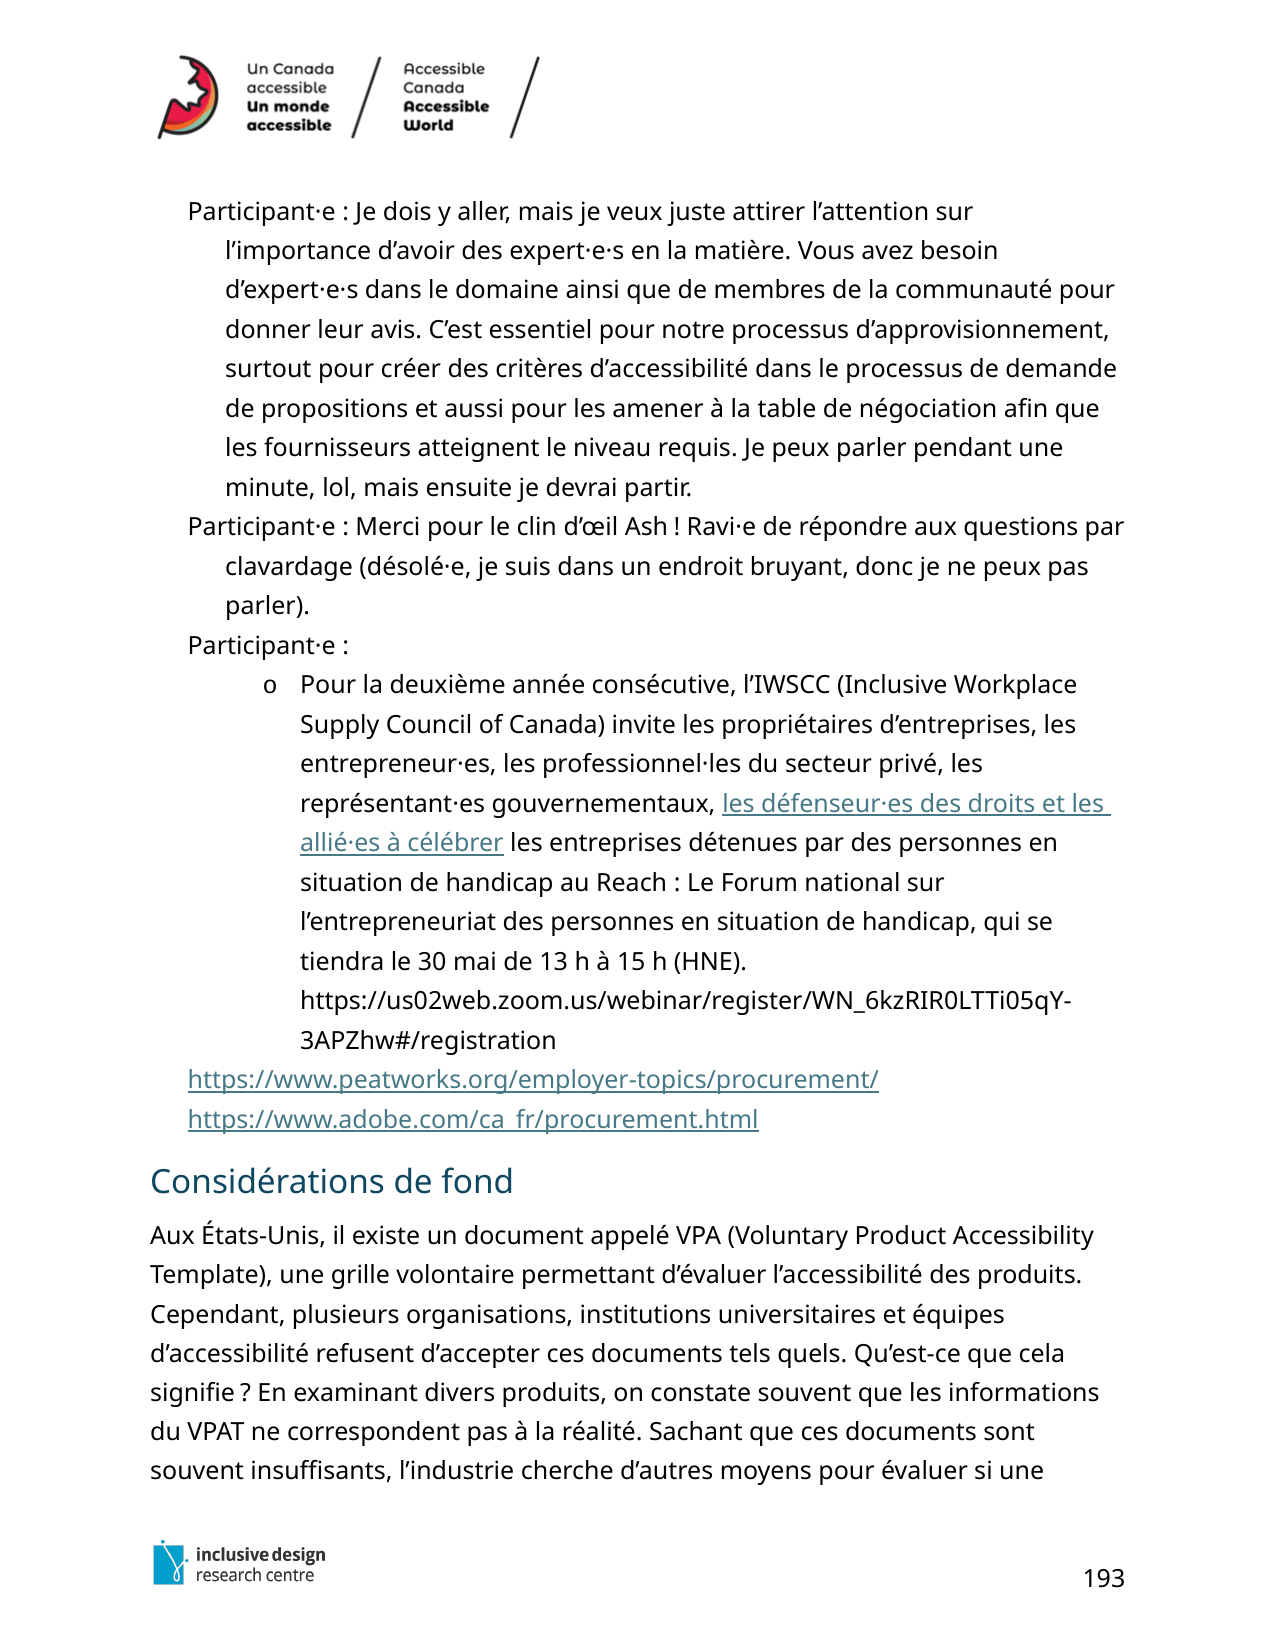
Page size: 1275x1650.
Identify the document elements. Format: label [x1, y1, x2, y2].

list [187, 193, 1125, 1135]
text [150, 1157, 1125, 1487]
picture [150, 48, 547, 147]
picture [150, 1538, 340, 1601]
